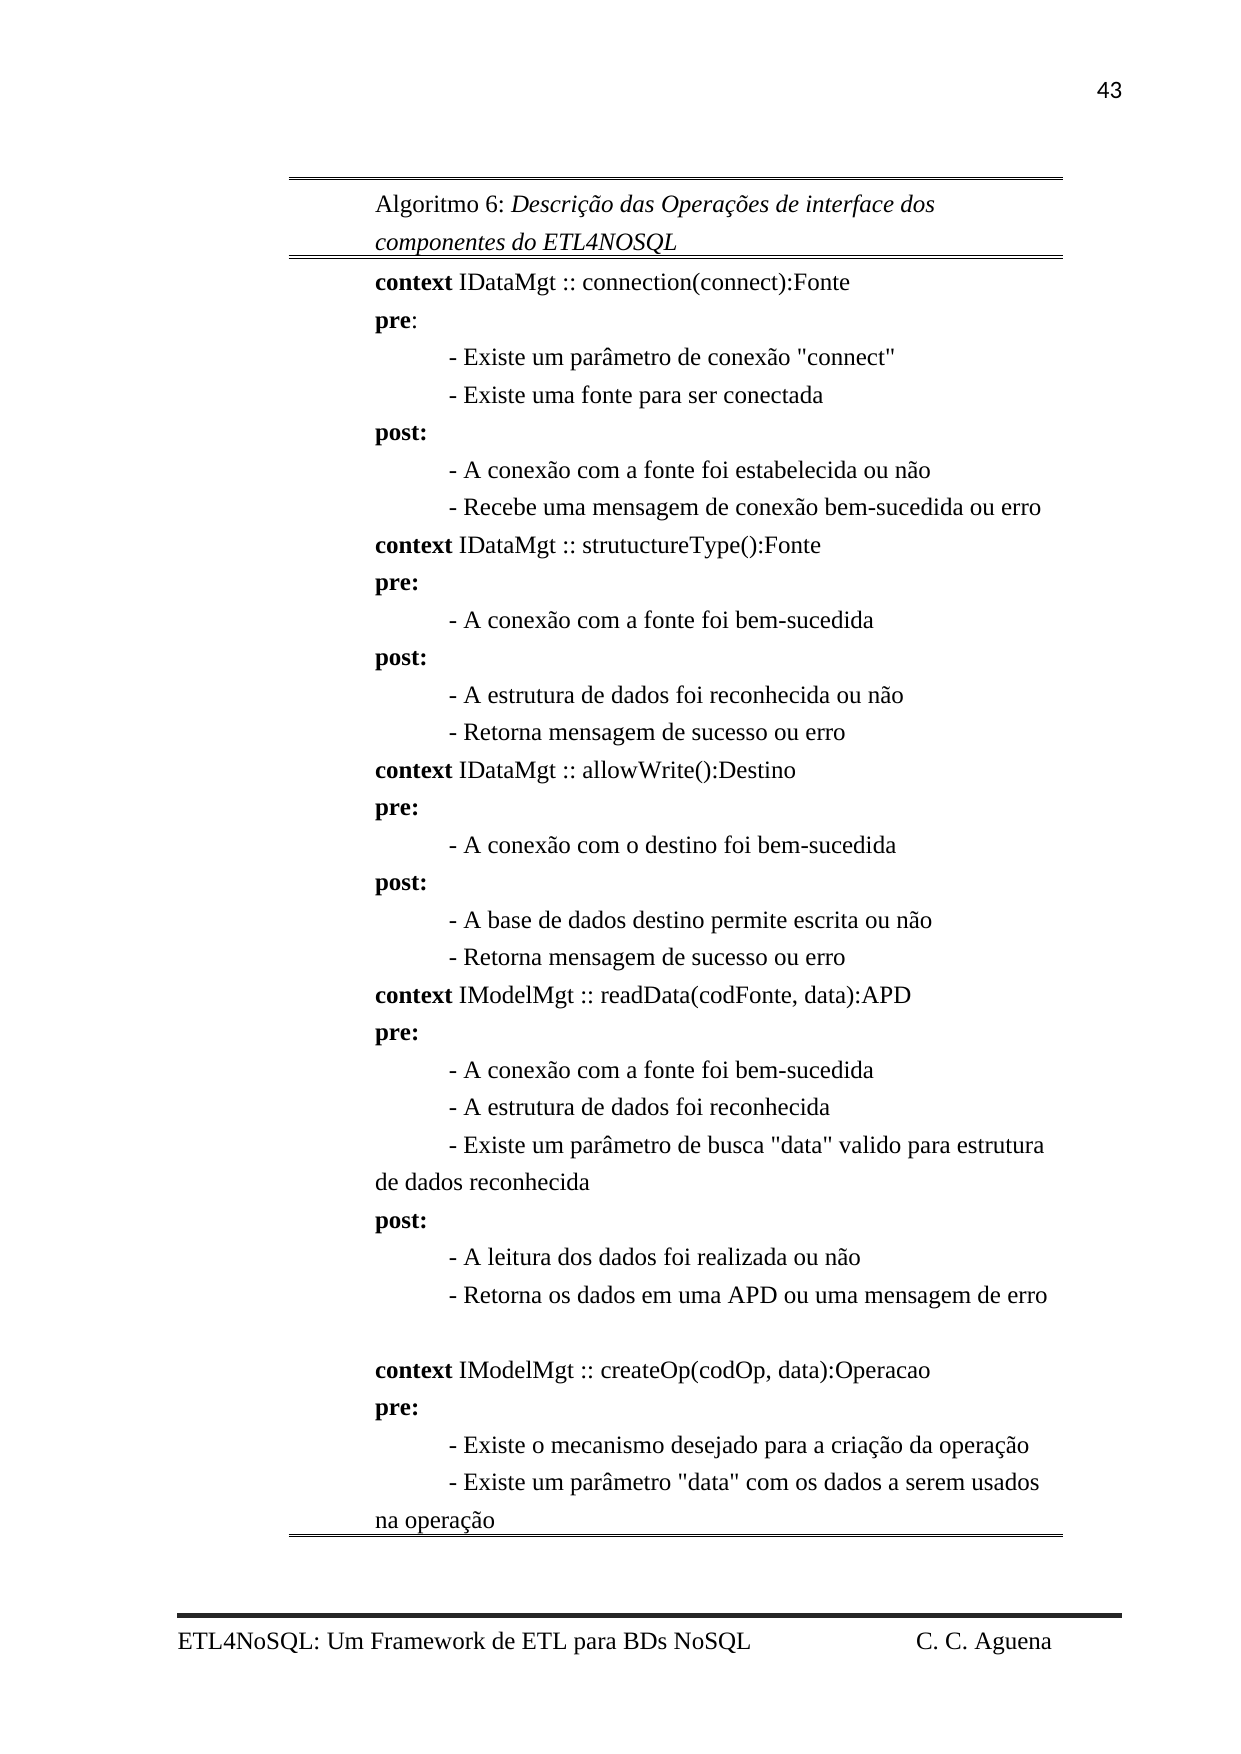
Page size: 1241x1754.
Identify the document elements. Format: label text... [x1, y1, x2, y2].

table_header Algoritmo 6: Descrição das Operações de interface dos componentes do ETL4NOSQL [289, 180, 1062, 255]
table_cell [289, 259, 1062, 1533]
